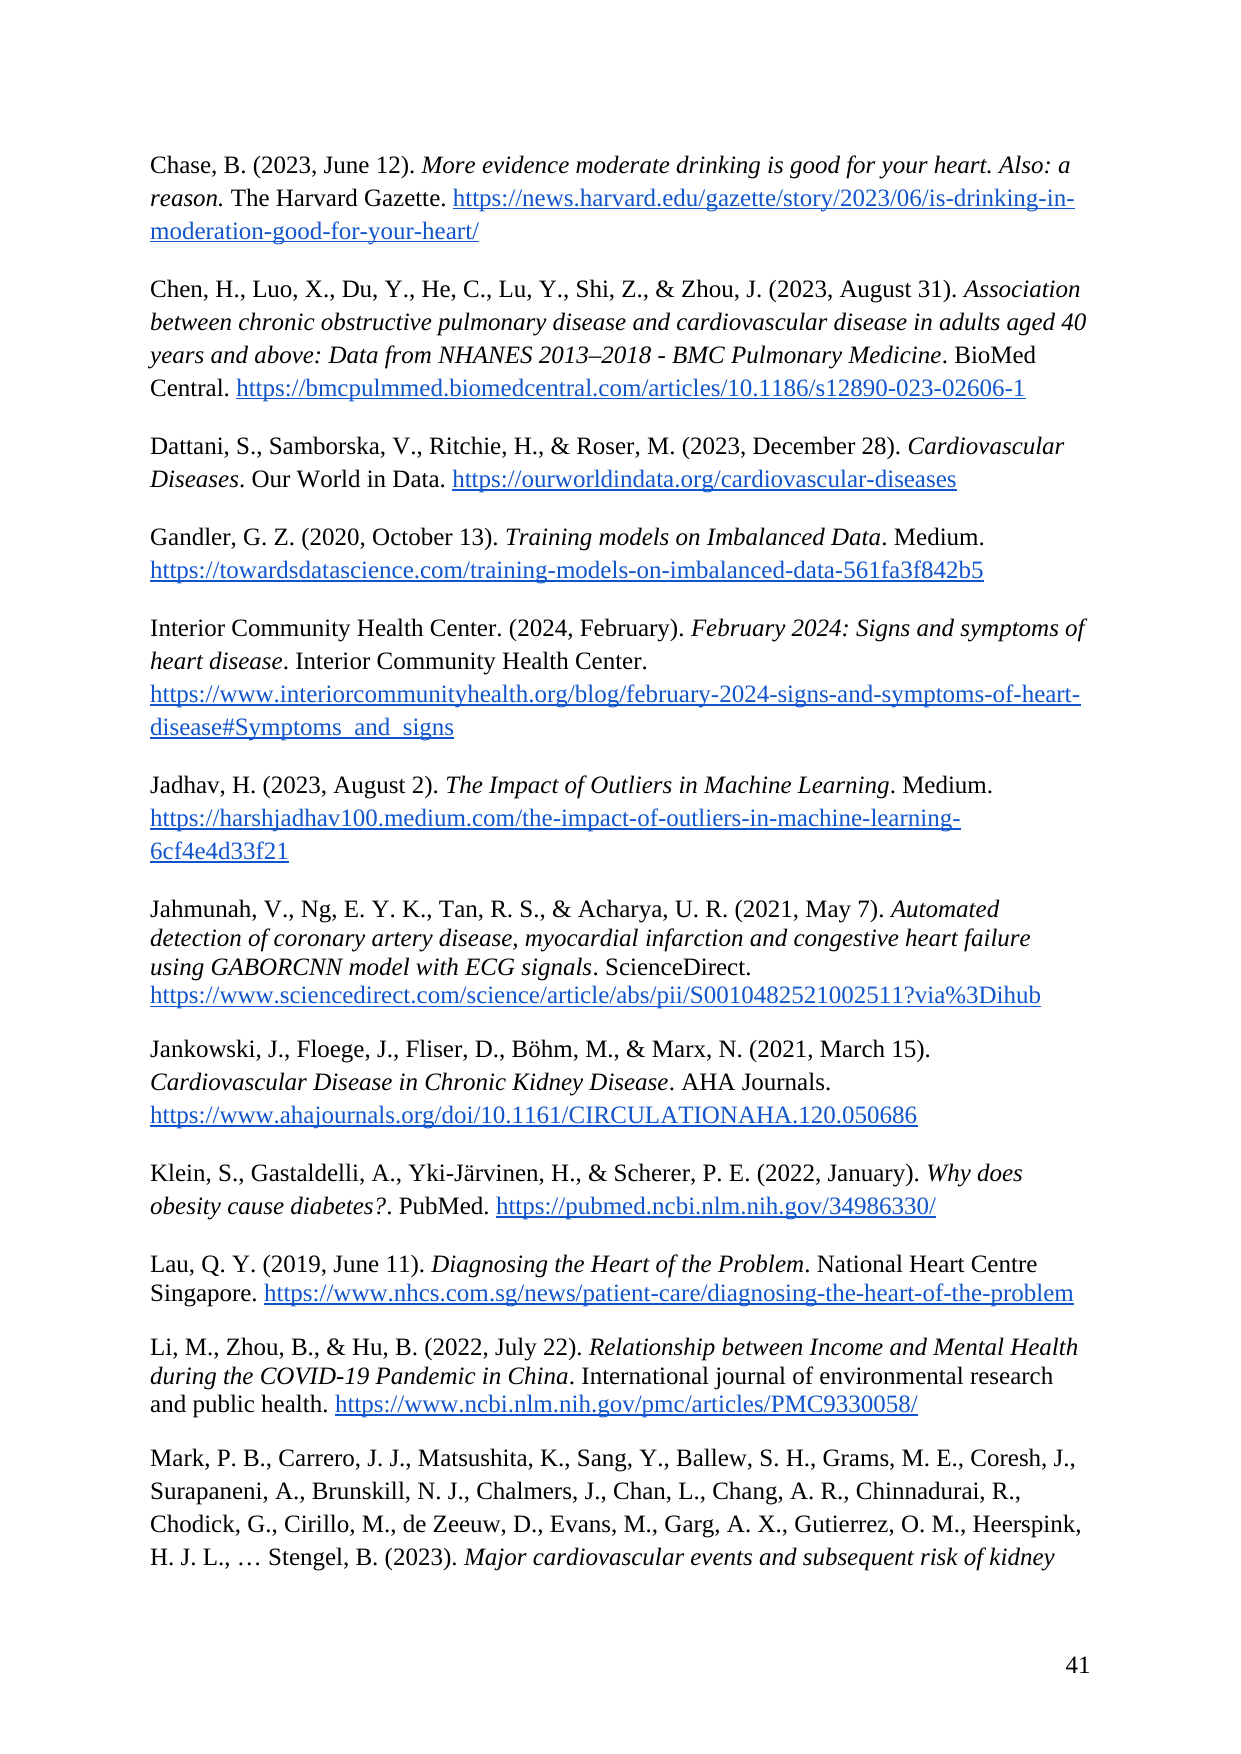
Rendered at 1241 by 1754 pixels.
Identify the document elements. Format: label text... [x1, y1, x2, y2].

text Jankowski, J., Floege, J., Fliser, D., Böhm, M., & Marx, N. (2021, March 15). Cardiovascular Disease in Chronic Kidney Disease. AHA Journals. https://www.ahajournals.org/doi/10.1161/CIRCULATIONAHA.120.050686 [150, 1034, 1090, 1129]
text Chase, B. (2023, June 12). More evidence moderate drinking is good for your heart. Also: a reason. The Harvard Gazette. https://news.harvard.edu/gazette/story/2023/06/is-drinking-in-moderation-good-for-your-heart/ [150, 150, 1090, 245]
text Gandler, G. Z. (2020, October 13). Training models on Imbalanced Data. Medium. https://towardsdatascience.com/training-models-on-imbalanced-data-561fa3f842b5 [150, 522, 1090, 584]
text Dattani, S., Samborska, V., Ritchie, H., & Roser, M. (2023, December 28). Cardiovascular Diseases. Our World in Data. https://ourworldindata.org/cardiovascular-diseases [150, 431, 1090, 493]
text Li, M., Zhou, B., & Hu, B. (2022, July 22). Relationship between Income and Mental Health during the COVID-19 Pandemic in China. International journal of environmental research and public health. https://www.ncbi.nlm.nih.gov/pmc/articles/PMC9330058/ [150, 1332, 1090, 1418]
text Chen, H., Luo, X., Du, Y., He, C., Lu, Y., Shi, Z., & Zhou, J. (2023, August 31). Association between chronic obstructive pulmonary disease and cardiovascular disease in adults aged 40 years and above: Data from NHANES 2013–2018 - BMC Pulmonary Medicine. BioMed Central. https://bmcpulmmed.biomedcentral.com/articles/10.1186/s12890-023-02606-1 [150, 274, 1090, 402]
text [150, 1443, 1090, 1571]
text Interior Community Health Center. (2024, February). February 2024: Signs and symptoms of heart disease. Interior Community Health Center. https://www.interiorcommunityhealth.org/blog/february-2024-signs-and-symptoms-of-heart-disease#Symptoms_and_signs [150, 613, 1090, 741]
text Klein, S., Gastaldelli, A., Yki-Järvinen, H., & Scherer, P. E. (2022, January). Why does obesity cause diabetes?. PubMed. https://pubmed.ncbi.nlm.nih.gov/34986330/ [150, 1158, 1090, 1220]
text Lau, Q. Y. (2019, June 11). Diagnosing the Heart of the Problem. National Heart Centre Singapore. https://www.nhcs.com.sg/news/patient-care/diagnosing-the-heart-of-the-problem [150, 1249, 1090, 1307]
text Jahmunah, V., Ng, E. Y. K., Tan, R. S., & Acharya, U. R. (2021, May 7). Automated detection of coronary artery disease, myocardial infarction and congestive heart failure using GABORCNN model with ECG signals. ScienceDirect. https://www.sciencedirect.com/science/article/abs/pii/S0010482521002511?via%3Dihub [150, 894, 1090, 1009]
text Jadhav, H. (2023, August 2). The Impact of Outliers in Machine Learning. Medium. https://harshjadhav100.medium.com/the-impact-of-outliers-in-machine-learning-6cf4e4d33f21 [150, 770, 1090, 865]
